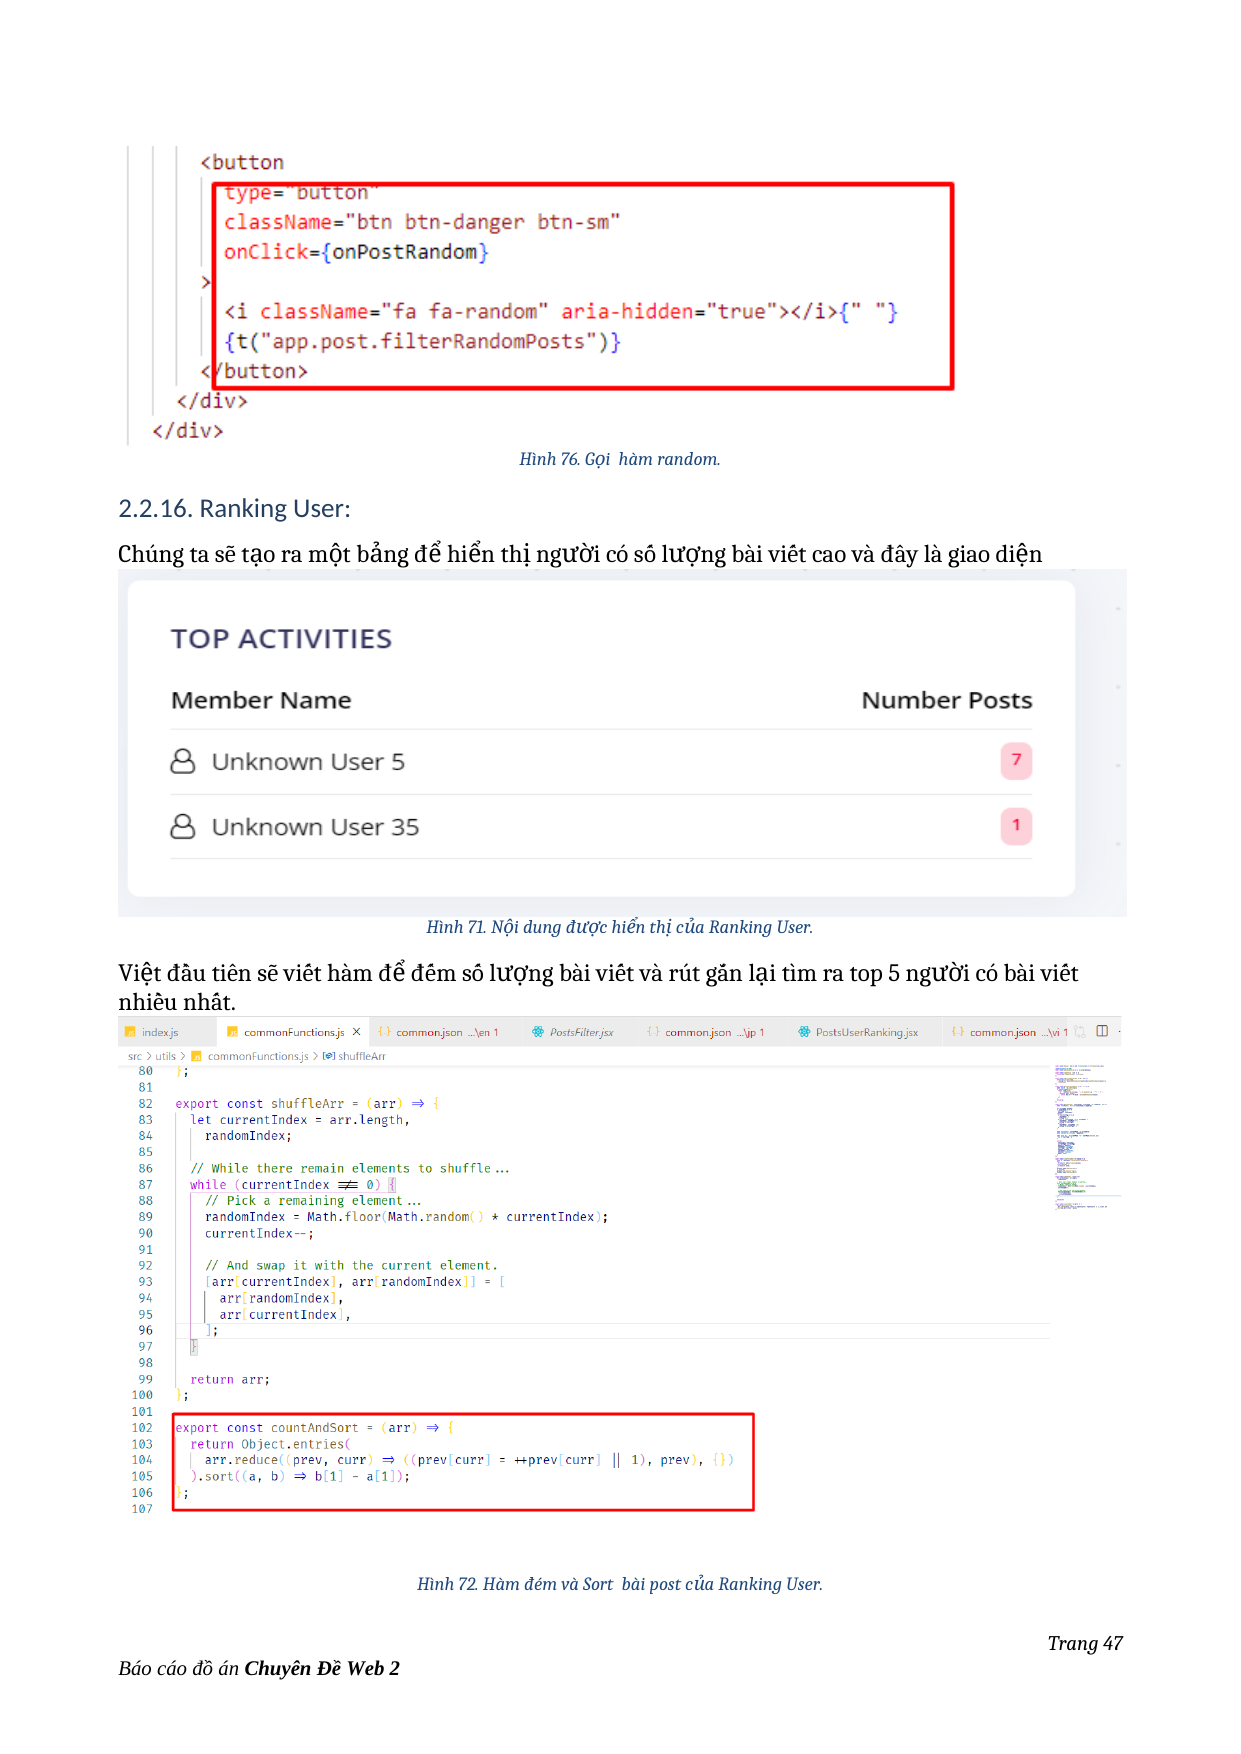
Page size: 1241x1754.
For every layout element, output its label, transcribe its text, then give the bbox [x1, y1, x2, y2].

text Hình 76. Gọi hàm random. [118, 448, 1122, 470]
subtitle 2.2.16. Ranking User: [118, 491, 1122, 524]
text Chúng ta sẽ tạo ra một bảng để hiển thị người có số lượng bài viết cao và đây là giao diện [118, 540, 1122, 569]
text Hình 72. Hàm đém và Sort bài post của Ranking User. [118, 1573, 1122, 1594]
text Việt đầu tiên sẽ viết hàm để đếm số lượng bài viết và rút gắn lại tìm ra top 5 người có bài viết nhiều nhất. [118, 959, 1122, 1016]
picture [118, 1016, 1122, 1573]
text Hình 71. Nội dung được hiển thị của Ranking User. [118, 917, 1122, 938]
picture [118, 146, 1033, 449]
picture [118, 569, 1127, 917]
